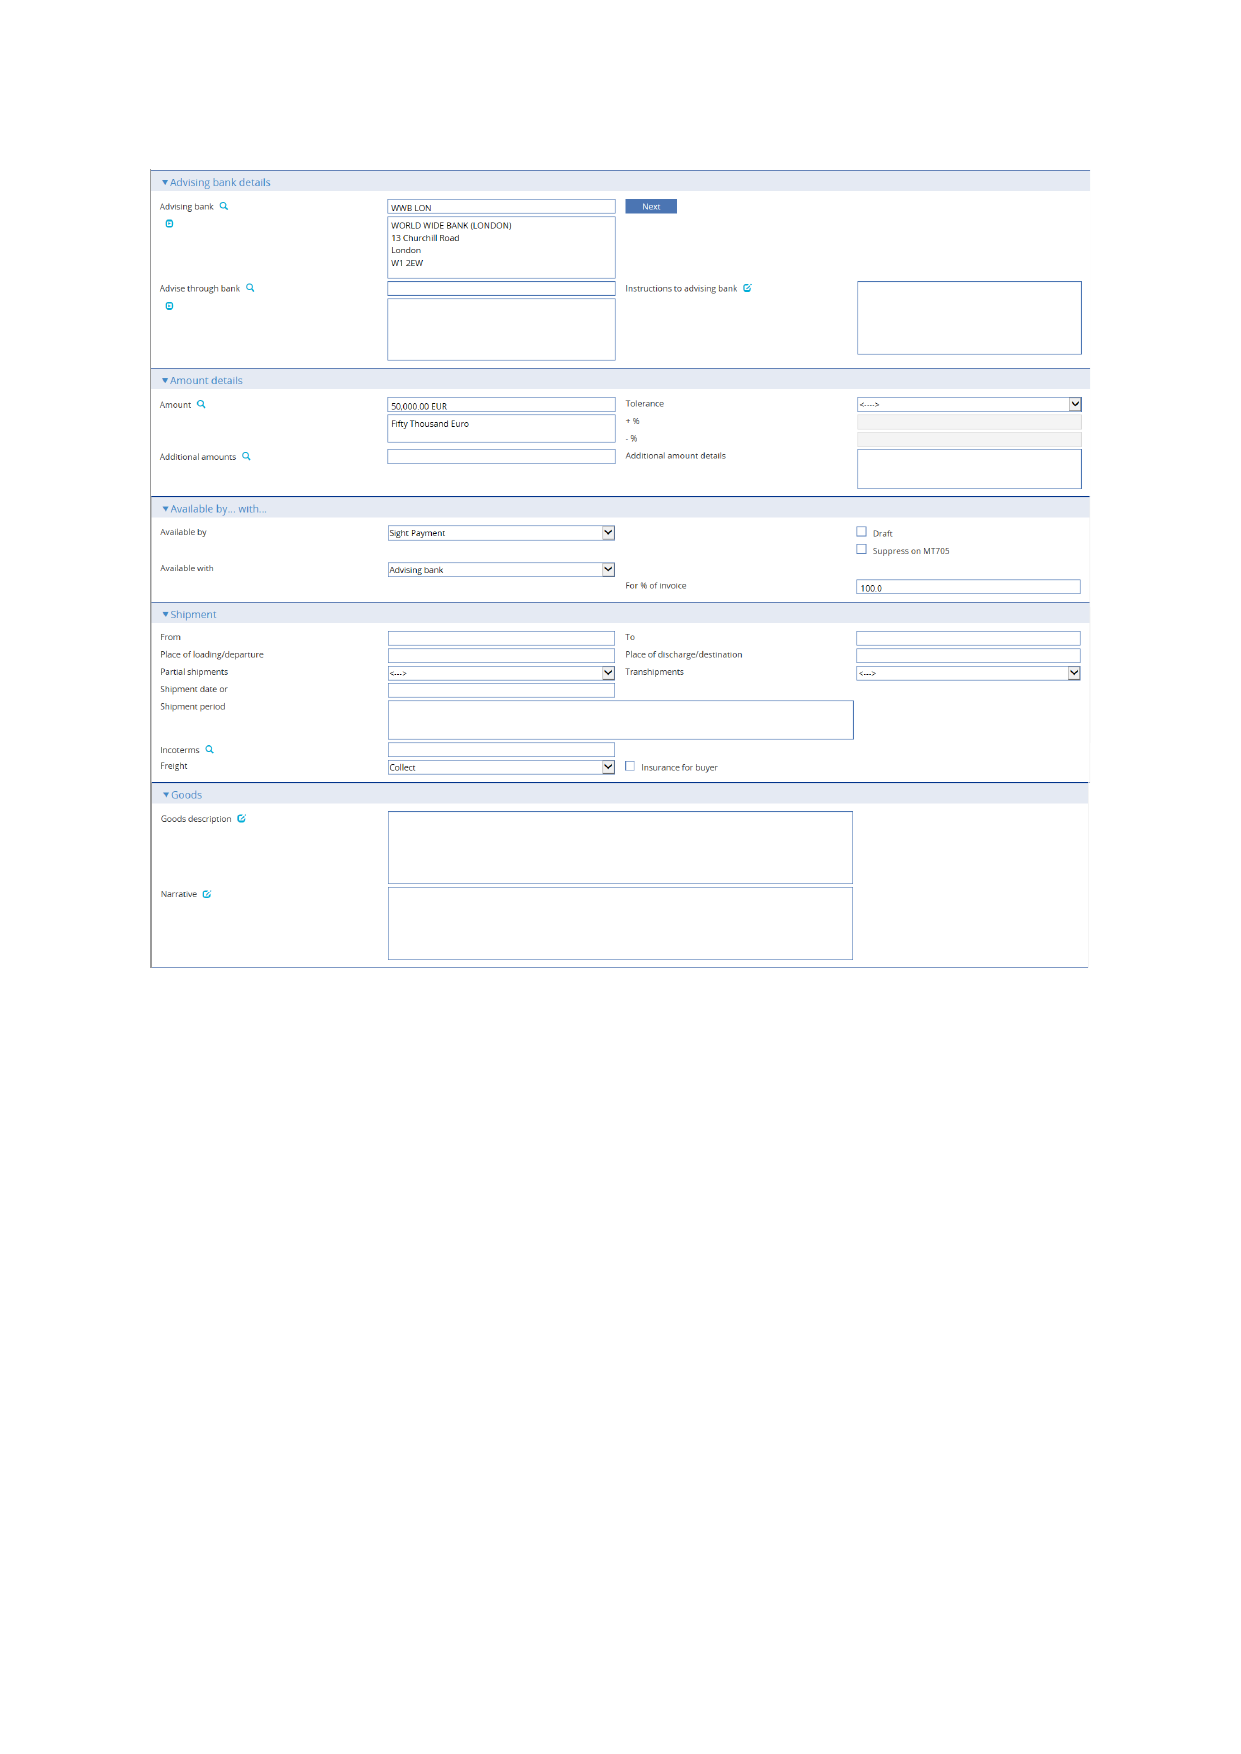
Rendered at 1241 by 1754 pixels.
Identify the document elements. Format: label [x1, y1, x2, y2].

picture [150, 169, 1091, 968]
